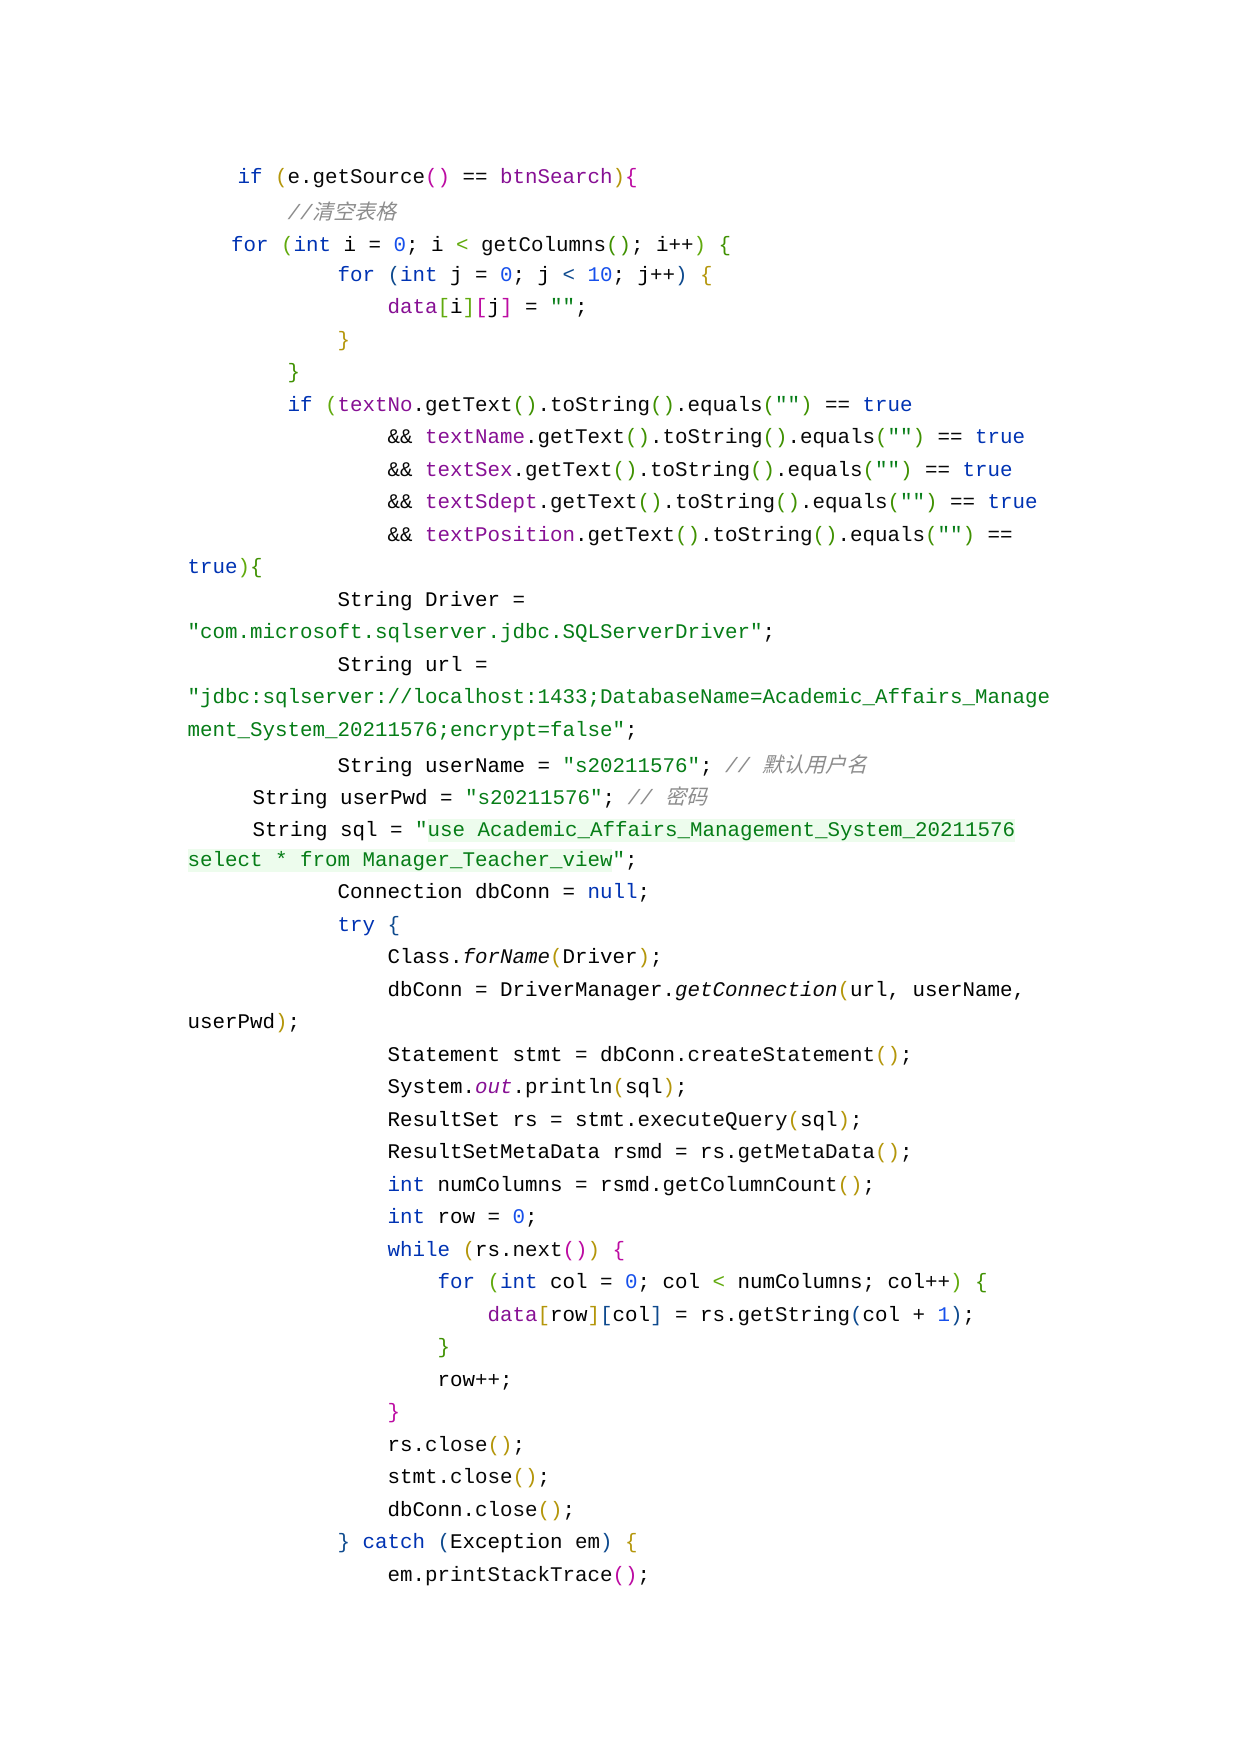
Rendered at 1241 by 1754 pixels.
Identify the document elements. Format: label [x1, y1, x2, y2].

text [187, 162, 1053, 1592]
